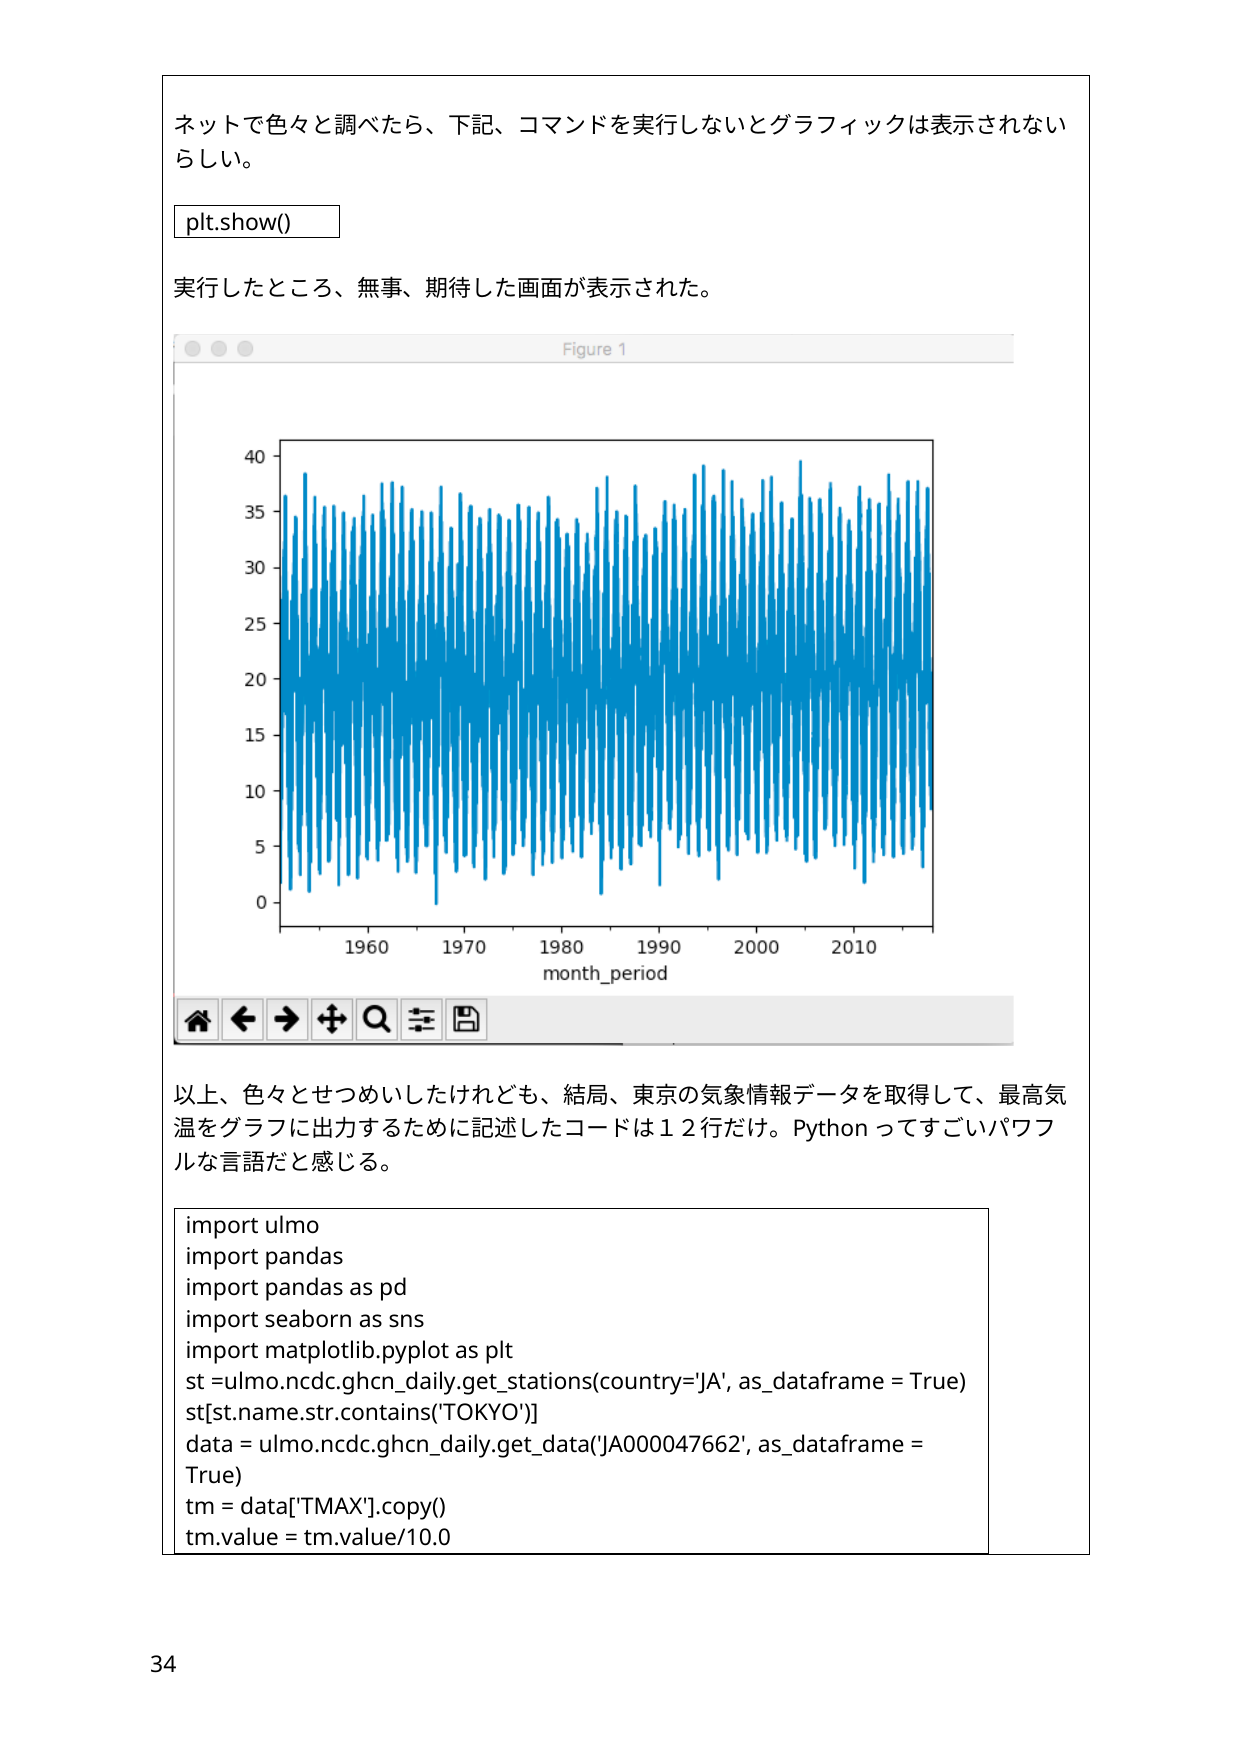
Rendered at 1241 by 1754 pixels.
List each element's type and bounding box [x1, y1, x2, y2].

picture [173, 334, 1014, 1046]
table_cell [163, 76, 1089, 1554]
